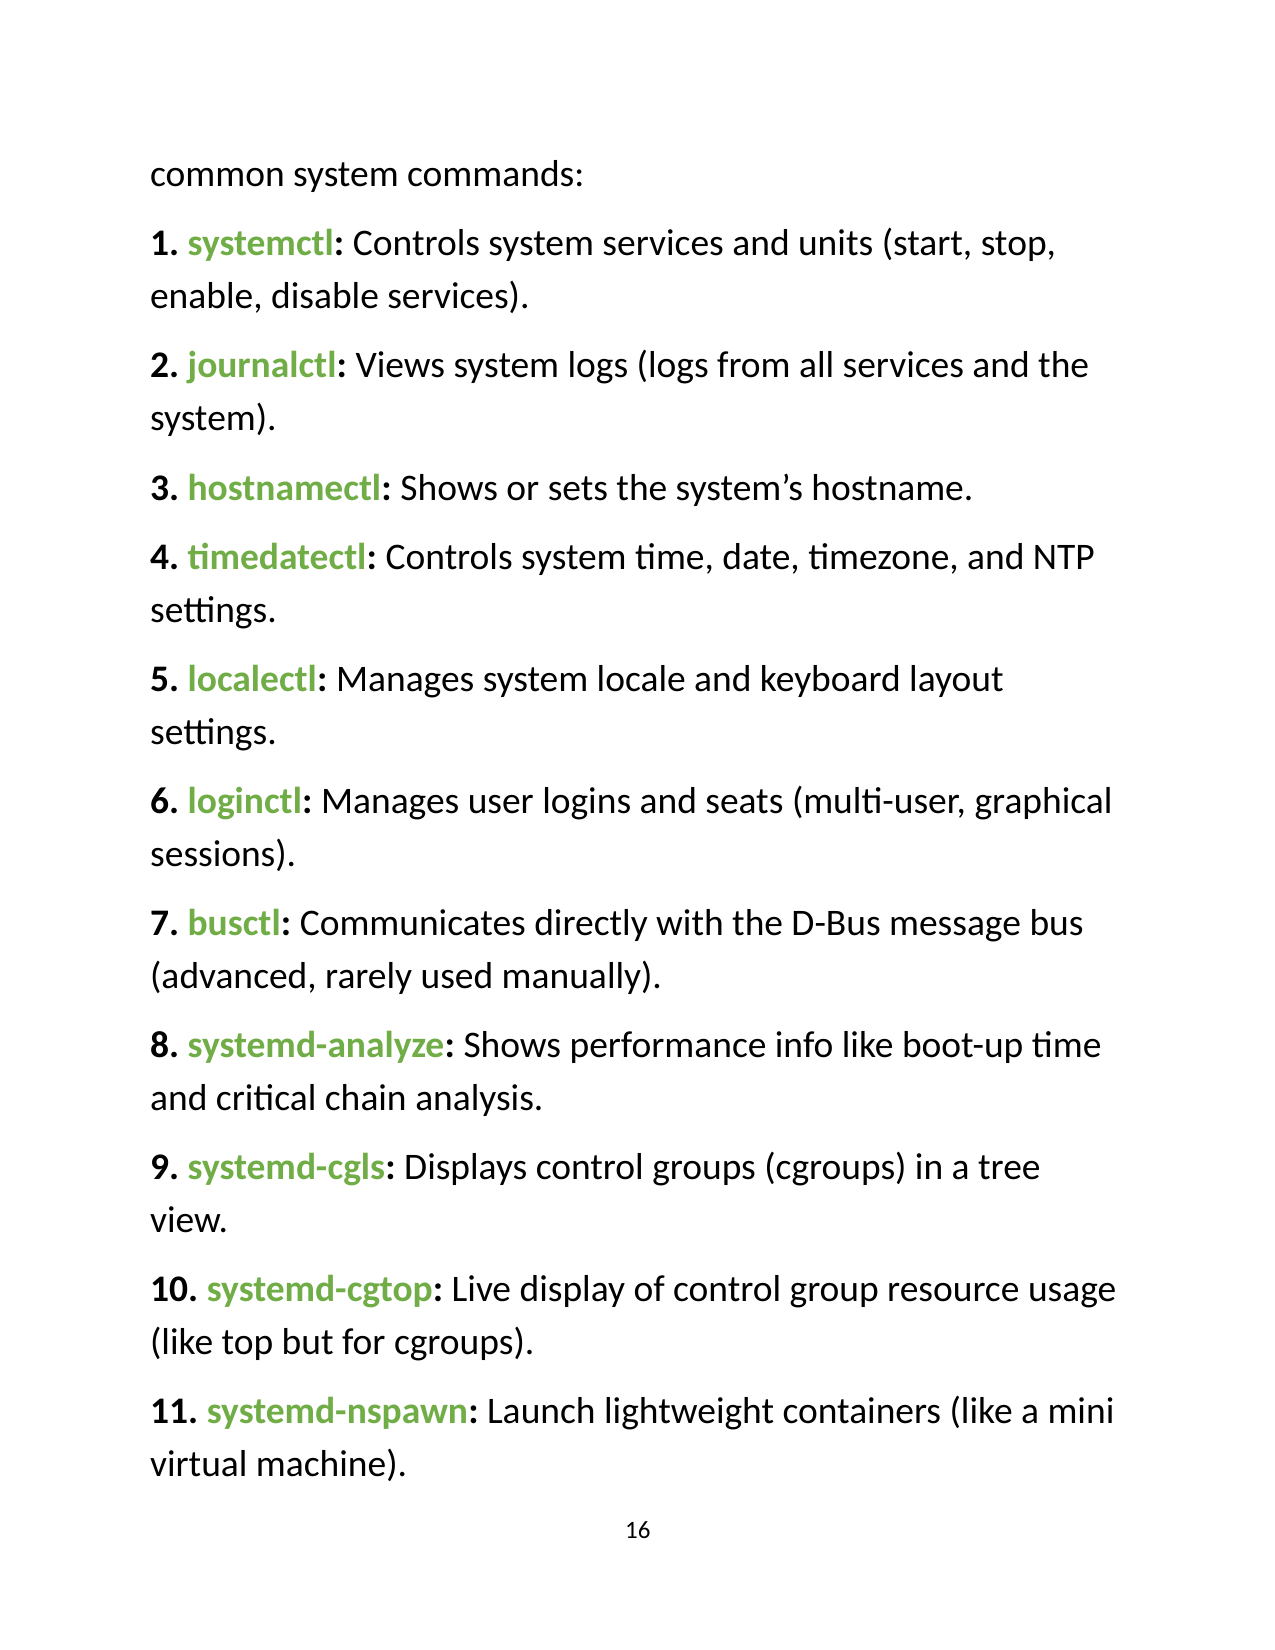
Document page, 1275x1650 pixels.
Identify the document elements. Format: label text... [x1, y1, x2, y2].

text 11. systemd-nspawn: Launch lightweight containers (like a mini virtual machine). [150, 1387, 1125, 1486]
text 4. timedatectl: Controls system time, date, timezone, and NTP settings. [150, 533, 1125, 631]
text 5. localectl: Manages system locale and keyboard layout settings. [150, 655, 1125, 753]
text 8. systemd-analyze: Shows performance info like boot-up time and critical chain analysis. [150, 1021, 1125, 1120]
text 1. systemctl: Controls system services and units (start, stop, enable, disable services). [150, 219, 1125, 318]
text 9. systemd-cgls: Displays control groups (cgroups) in a tree view. [150, 1143, 1125, 1242]
text 3. hostnamectl: Shows or sets the system’s hostname. [150, 463, 1125, 509]
text 7. busctl: Communicates directly with the D-Bus message bus (advanced, rarely used manually). [150, 899, 1125, 998]
text common system commands: [150, 150, 1125, 196]
text 10. systemd-cgtop: Live display of control group resource usage (like top but for cgroups). [150, 1265, 1125, 1364]
text 6. loginctl: Manages user logins and seats (multi-user, graphical sessions). [150, 777, 1125, 876]
text 2. journalctl: Views system logs (logs from all services and the system). [150, 341, 1125, 440]
